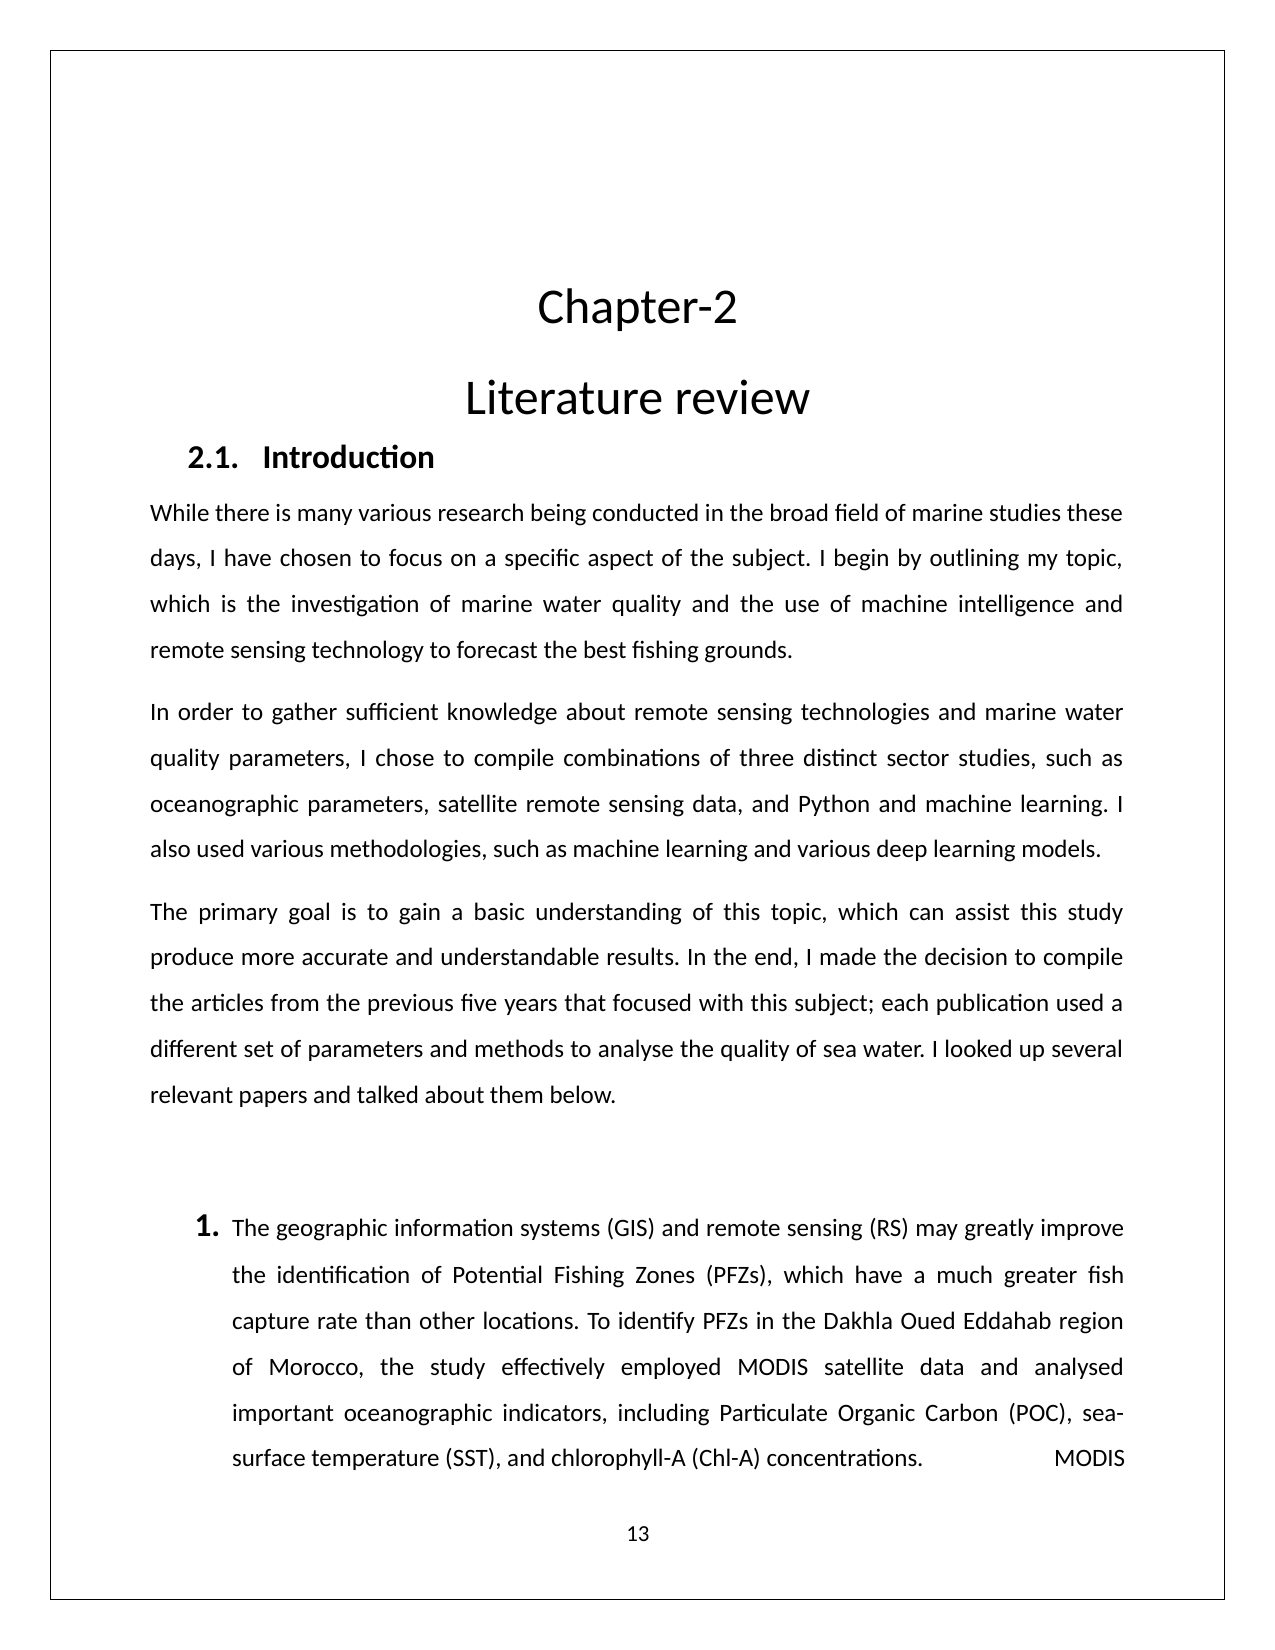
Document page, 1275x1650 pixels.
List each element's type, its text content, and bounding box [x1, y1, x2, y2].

text Chapter-2 [150, 275, 1125, 336]
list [194, 1203, 1125, 1473]
subtitle Introduction [187, 436, 1125, 476]
text While there is many various research being conducted in the broad field of marine studies these days, I have chosen to focus on a specific aspect of the subject. I begin by outlining my topic, which is the investigation of marine water quality and the use of machine intelligence and remote sensing technology to forecast the best fishing grounds. [150, 497, 1125, 664]
text In order to gather sufficient knowledge about remote sensing technologies and marine water quality parameters, I chose to compile combinations of three distinct sector studies, such as oceanographic parameters, satellite remote sensing data, and Python and machine learning. I also used various methodologies, such as machine learning and various deep learning models. [150, 696, 1125, 864]
subtitle Literature review [150, 366, 1125, 427]
text The primary goal is to gain a basic understanding of this topic, which can assist this study produce more accurate and understandable results. In the end, I made the decision to compile the articles from the previous five years that focused with this subject; each publication used a different set of parameters and methods to analyse the quality of sea water. I looked up several relevant papers and talked about them below. [150, 896, 1125, 1109]
